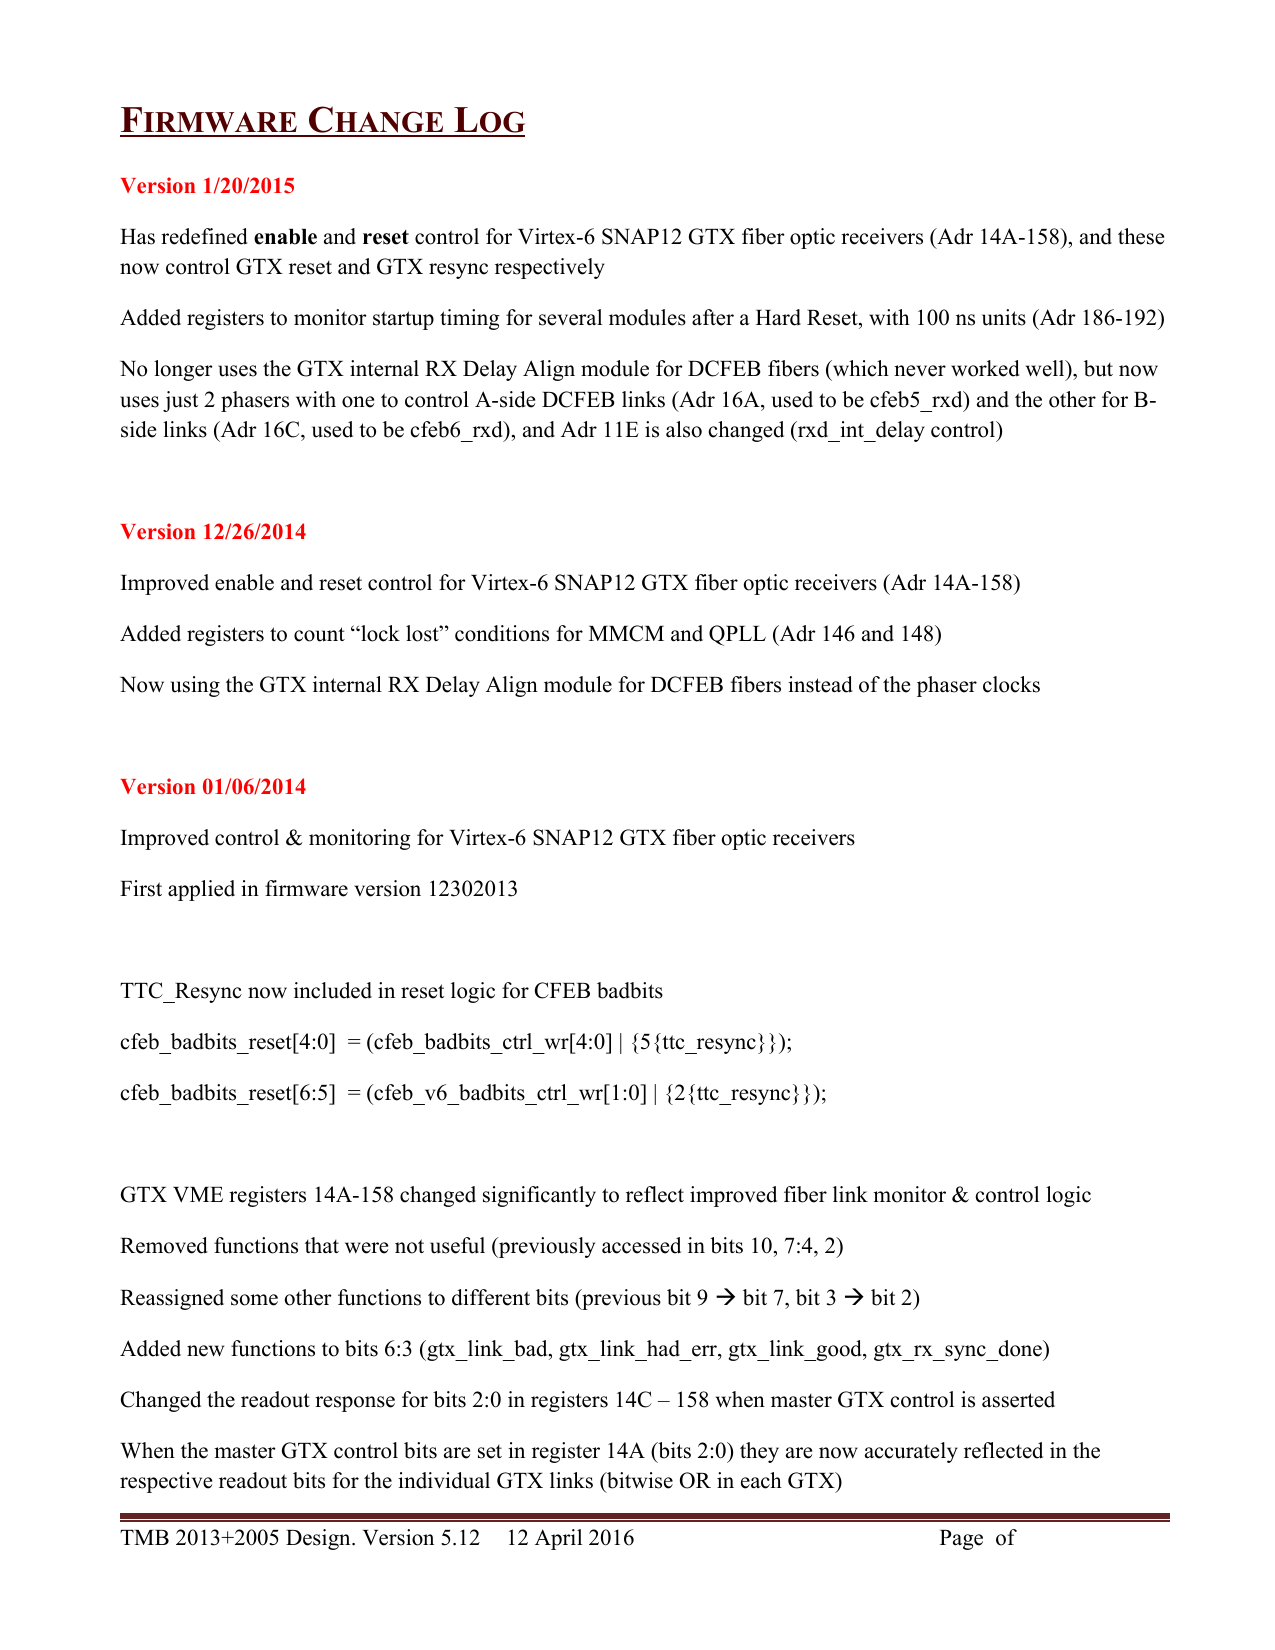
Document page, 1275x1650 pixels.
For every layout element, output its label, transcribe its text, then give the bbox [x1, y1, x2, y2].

text TTC_Resync now included in reset logic for CFEB badbits [120, 977, 1170, 1004]
text Changed the readout response for bits 2:0 in registers 14C – 158 when master GTX control is asserted [120, 1386, 1170, 1412]
subtitle Firmware Change Log [120, 97, 1170, 141]
text When the master GTX control bits are set in register 14A (bits 2:0) they are now accurately reflected in the respective readout bits for the individual GTX links (bitwise OR in each GTX) [120, 1437, 1170, 1493]
text Improved control & monitoring for Virtex-6 SNAP12 GTX fiber optic receivers [120, 824, 1170, 851]
text First applied in firmware version 12302013 [120, 875, 1170, 902]
text Removed functions that were not useful (previously accessed in bits 10, 7:4, 2) [120, 1232, 1170, 1259]
subtitle Version 1/20/2015 [120, 172, 1170, 198]
text Reassigned some other functions to different bits (previous bit 9 bit 7, bit 3 bit 2) [120, 1283, 1170, 1310]
text Has redefined enable and reset control for Virtex-6 SNAP12 GTX fiber optic receivers (Adr 14A-158), and these now control GTX reset and GTX resync respectively [120, 223, 1170, 280]
text cfeb_badbits_reset[4:0] = (cfeb_badbits_ctrl_wr[4:0] | {5{ttc_resync}}); [120, 1028, 1170, 1055]
text Improved enable and reset control for Virtex-6 SNAP12 GTX fiber optic receivers (Adr 14A-158) [120, 569, 1170, 595]
subtitle Version 12/26/2014 [120, 518, 1170, 544]
text Now using the GTX internal RX Delay Align module for DCFEB fibers instead of the phaser clocks [120, 671, 1170, 697]
text Added registers to count “lock lost” conditions for MMCM and QPLL (Adr 146 and 148) [120, 620, 1170, 646]
subtitle Version 01/06/2014 [120, 773, 1170, 799]
text No longer uses the GTX internal RX Delay Align module for DCFEB fibers (which never worked well), but now uses just 2 phasers with one to control A-side DCFEB links (Adr 16A, used to be cfeb5_rxd) and the other for B-side links (Adr 16C, used to be cfeb6_rxd), and Adr 11E is also changed (rxd_int_delay control) [120, 355, 1170, 442]
text GTX VME registers 14A-158 changed significantly to reflect improved fiber link monitor & control logic [120, 1181, 1170, 1208]
text cfeb_badbits_reset[6:5] = (cfeb_v6_badbits_ctrl_wr[1:0] | {2{ttc_resync}}); [120, 1079, 1170, 1106]
text Added new functions to bits 6:3 (gtx_link_bad, gtx_link_had_err, gtx_link_good, gtx_rx_sync_done) [120, 1334, 1170, 1361]
text Added registers to monitor startup timing for several modules after a Hard Reset, with 100 ns units (Adr 186-192) [120, 304, 1170, 331]
